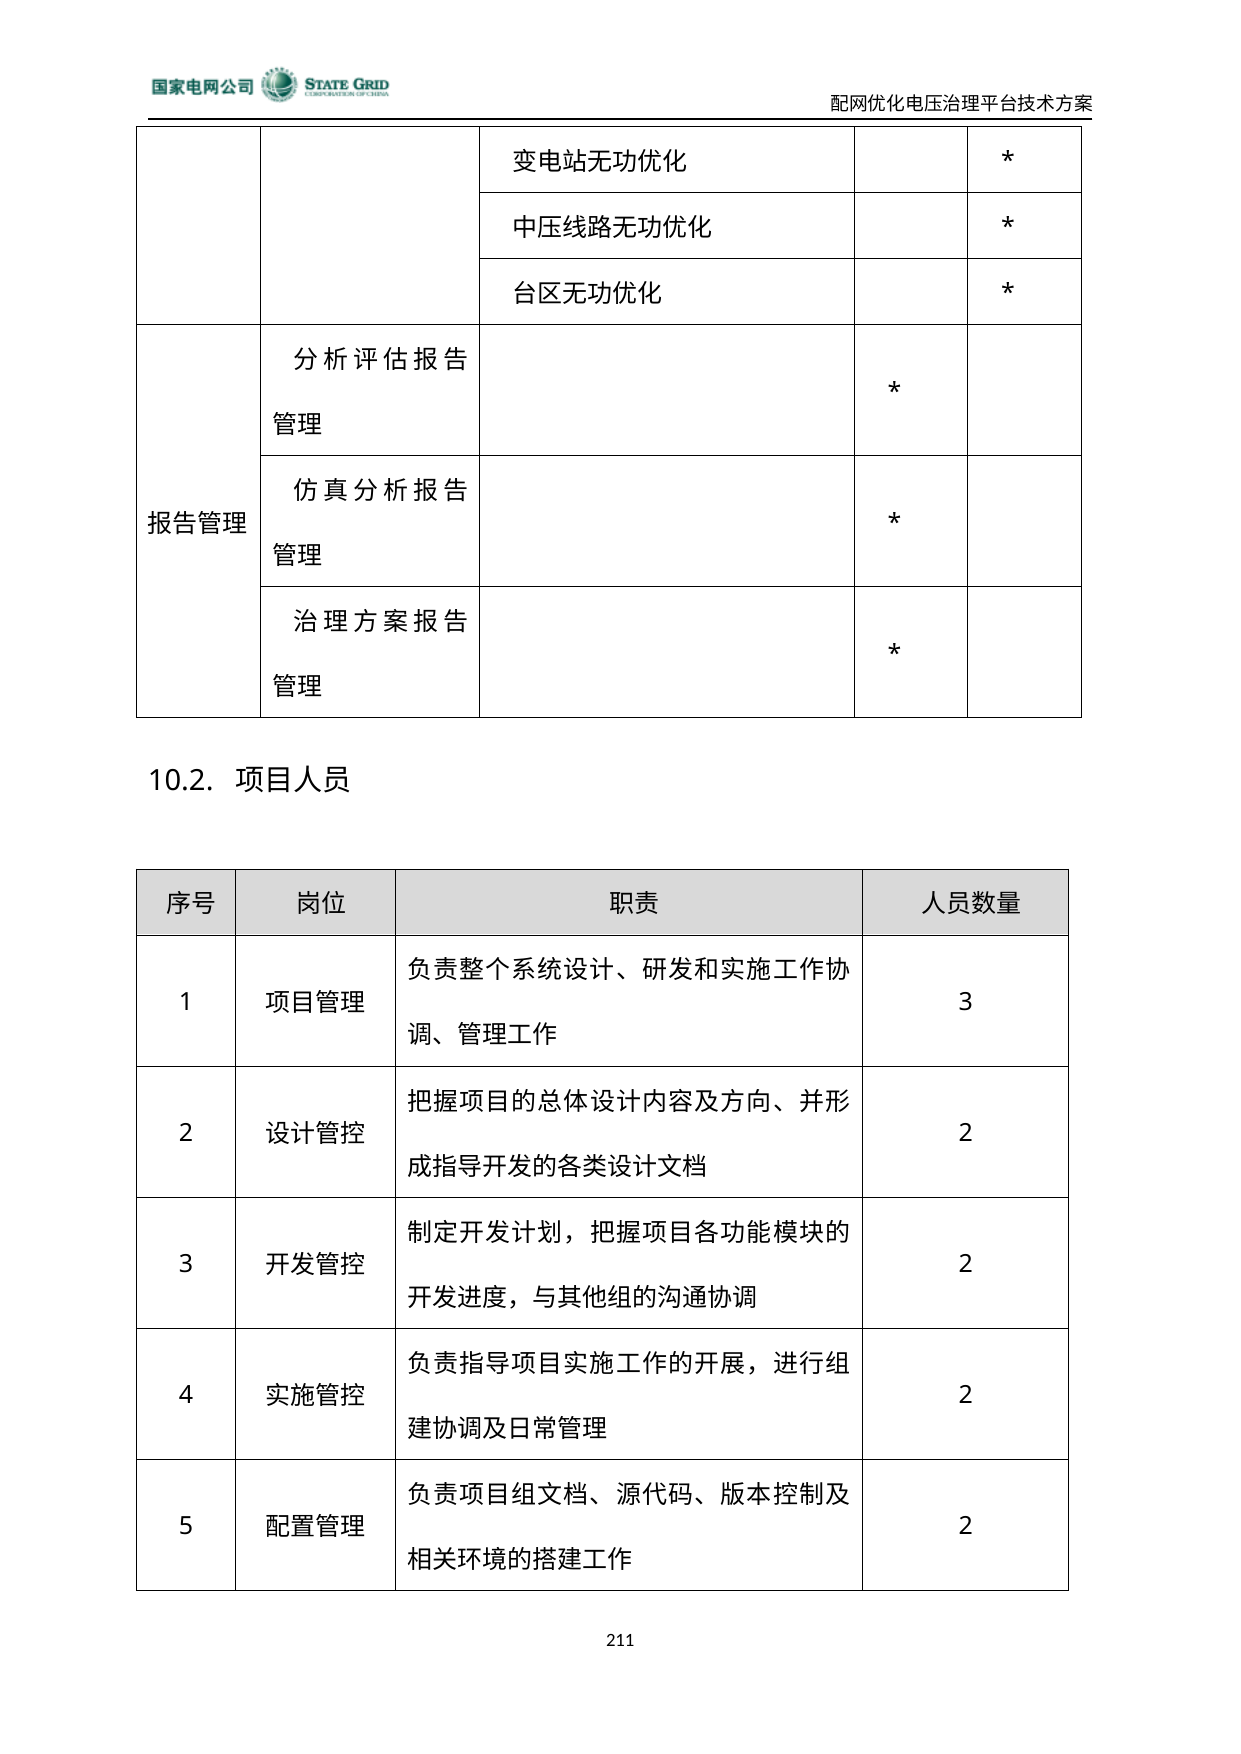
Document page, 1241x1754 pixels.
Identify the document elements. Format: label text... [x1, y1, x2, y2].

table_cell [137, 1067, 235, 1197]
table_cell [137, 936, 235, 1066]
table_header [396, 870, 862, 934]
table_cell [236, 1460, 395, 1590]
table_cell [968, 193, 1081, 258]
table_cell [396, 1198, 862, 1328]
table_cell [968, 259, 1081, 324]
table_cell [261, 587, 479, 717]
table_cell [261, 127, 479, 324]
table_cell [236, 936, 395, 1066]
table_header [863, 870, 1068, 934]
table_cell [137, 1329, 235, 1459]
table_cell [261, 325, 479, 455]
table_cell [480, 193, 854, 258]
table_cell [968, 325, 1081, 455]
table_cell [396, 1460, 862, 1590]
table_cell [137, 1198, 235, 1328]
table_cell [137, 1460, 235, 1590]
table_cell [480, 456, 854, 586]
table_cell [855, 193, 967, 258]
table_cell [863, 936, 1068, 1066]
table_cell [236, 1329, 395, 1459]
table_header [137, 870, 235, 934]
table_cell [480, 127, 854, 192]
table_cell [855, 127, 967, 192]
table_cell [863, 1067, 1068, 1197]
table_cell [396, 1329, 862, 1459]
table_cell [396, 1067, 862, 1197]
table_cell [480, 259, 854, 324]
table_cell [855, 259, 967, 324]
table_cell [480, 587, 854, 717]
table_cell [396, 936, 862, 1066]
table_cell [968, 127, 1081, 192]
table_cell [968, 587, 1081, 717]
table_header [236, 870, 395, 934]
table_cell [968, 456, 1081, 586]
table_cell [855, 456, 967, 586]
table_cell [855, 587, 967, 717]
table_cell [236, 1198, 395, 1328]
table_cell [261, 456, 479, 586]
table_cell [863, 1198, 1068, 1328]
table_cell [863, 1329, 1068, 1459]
subtitle 项目人员 [148, 745, 1092, 810]
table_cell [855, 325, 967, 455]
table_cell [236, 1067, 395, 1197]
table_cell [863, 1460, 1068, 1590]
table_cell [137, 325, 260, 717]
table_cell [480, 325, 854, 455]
